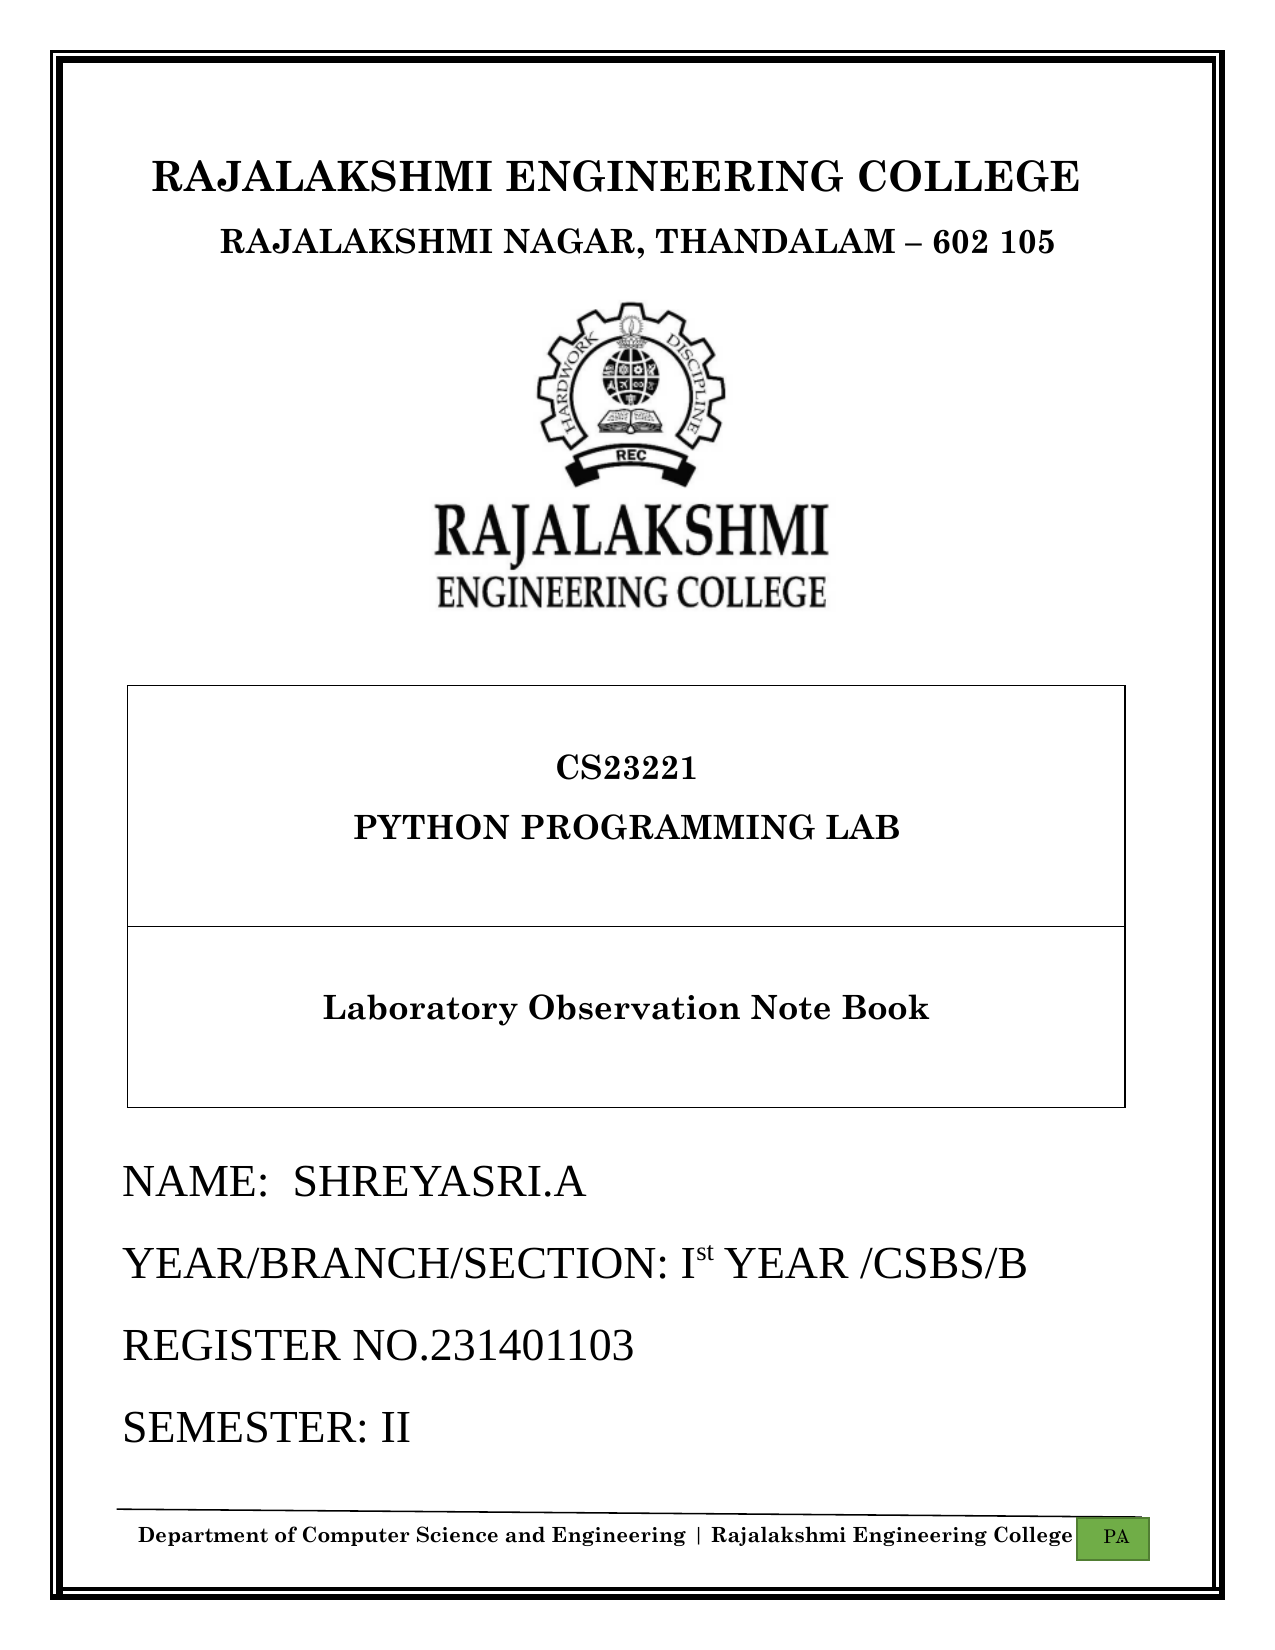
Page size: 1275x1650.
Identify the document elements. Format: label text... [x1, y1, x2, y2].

text RAJALAKSHMI NAGAR, THANDALAM – 602 105 [150, 221, 1125, 261]
subtitle YEAR/BRANCH/SECTION: Ist YEAR /CSBS/B [122, 1236, 1125, 1289]
subtitle NAME: SHREYASRI.A [122, 1154, 1125, 1207]
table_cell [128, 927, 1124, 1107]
picture [394, 280, 880, 621]
text RAJALAKSHMI ENGINEERING COLLEGE [150, 150, 1125, 200]
subtitle REGISTER NO.231401103 [122, 1318, 1125, 1371]
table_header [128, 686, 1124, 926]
subtitle SEMESTER: II [122, 1400, 1125, 1452]
